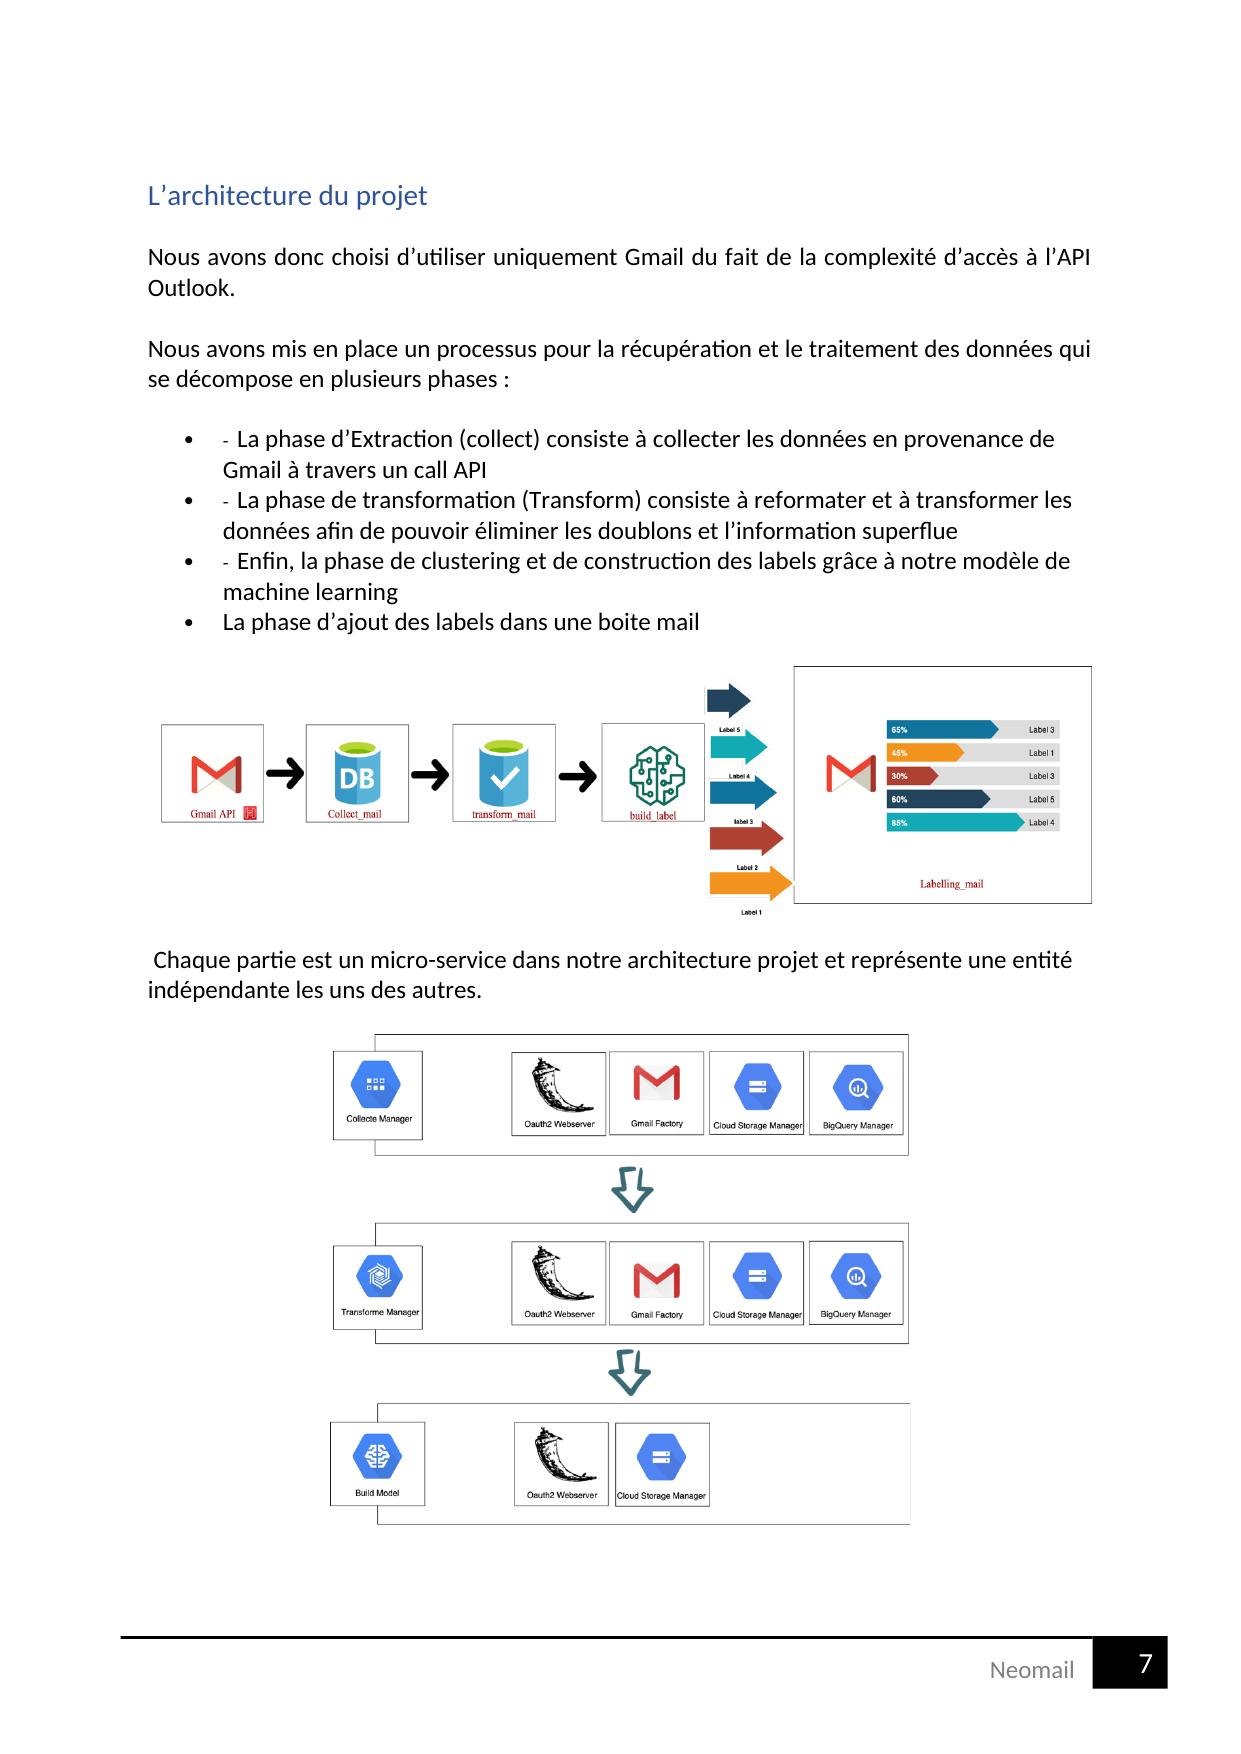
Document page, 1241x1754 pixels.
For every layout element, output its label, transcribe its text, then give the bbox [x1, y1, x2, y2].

list - La phase d’Extraction (collect) consiste à collecter les données en provenance de Gmail à travers un call API [185, 423, 1093, 484]
text Nous avons donc choisi d’utiliser uniquement Gmail du fait de la complexité d’accès à l’API Outlook. [148, 242, 1093, 303]
text Chaque partie est un micro-service dans notre architecture projet et représente une entité indépendante les uns des autres. [148, 944, 1093, 1005]
list - Enfin, la phase de clustering et de construction des labels grâce à notre modèle de machine learning [185, 545, 1093, 606]
picture [147, 666, 1092, 915]
picture [330, 1034, 911, 1525]
list La phase d’ajout des labels dans une boite mail [185, 606, 1093, 637]
list - La phase de transformation (Transform) consiste à reformater et à transformer les données afin de pouvoir éliminer les doublons et l’information superflue [185, 484, 1093, 545]
subtitle L’architecture du projet [148, 177, 1093, 212]
text Nous avons mis en place un processus pour la récupération et le traitement des données qui se décompose en plusieurs phases : [148, 333, 1093, 394]
